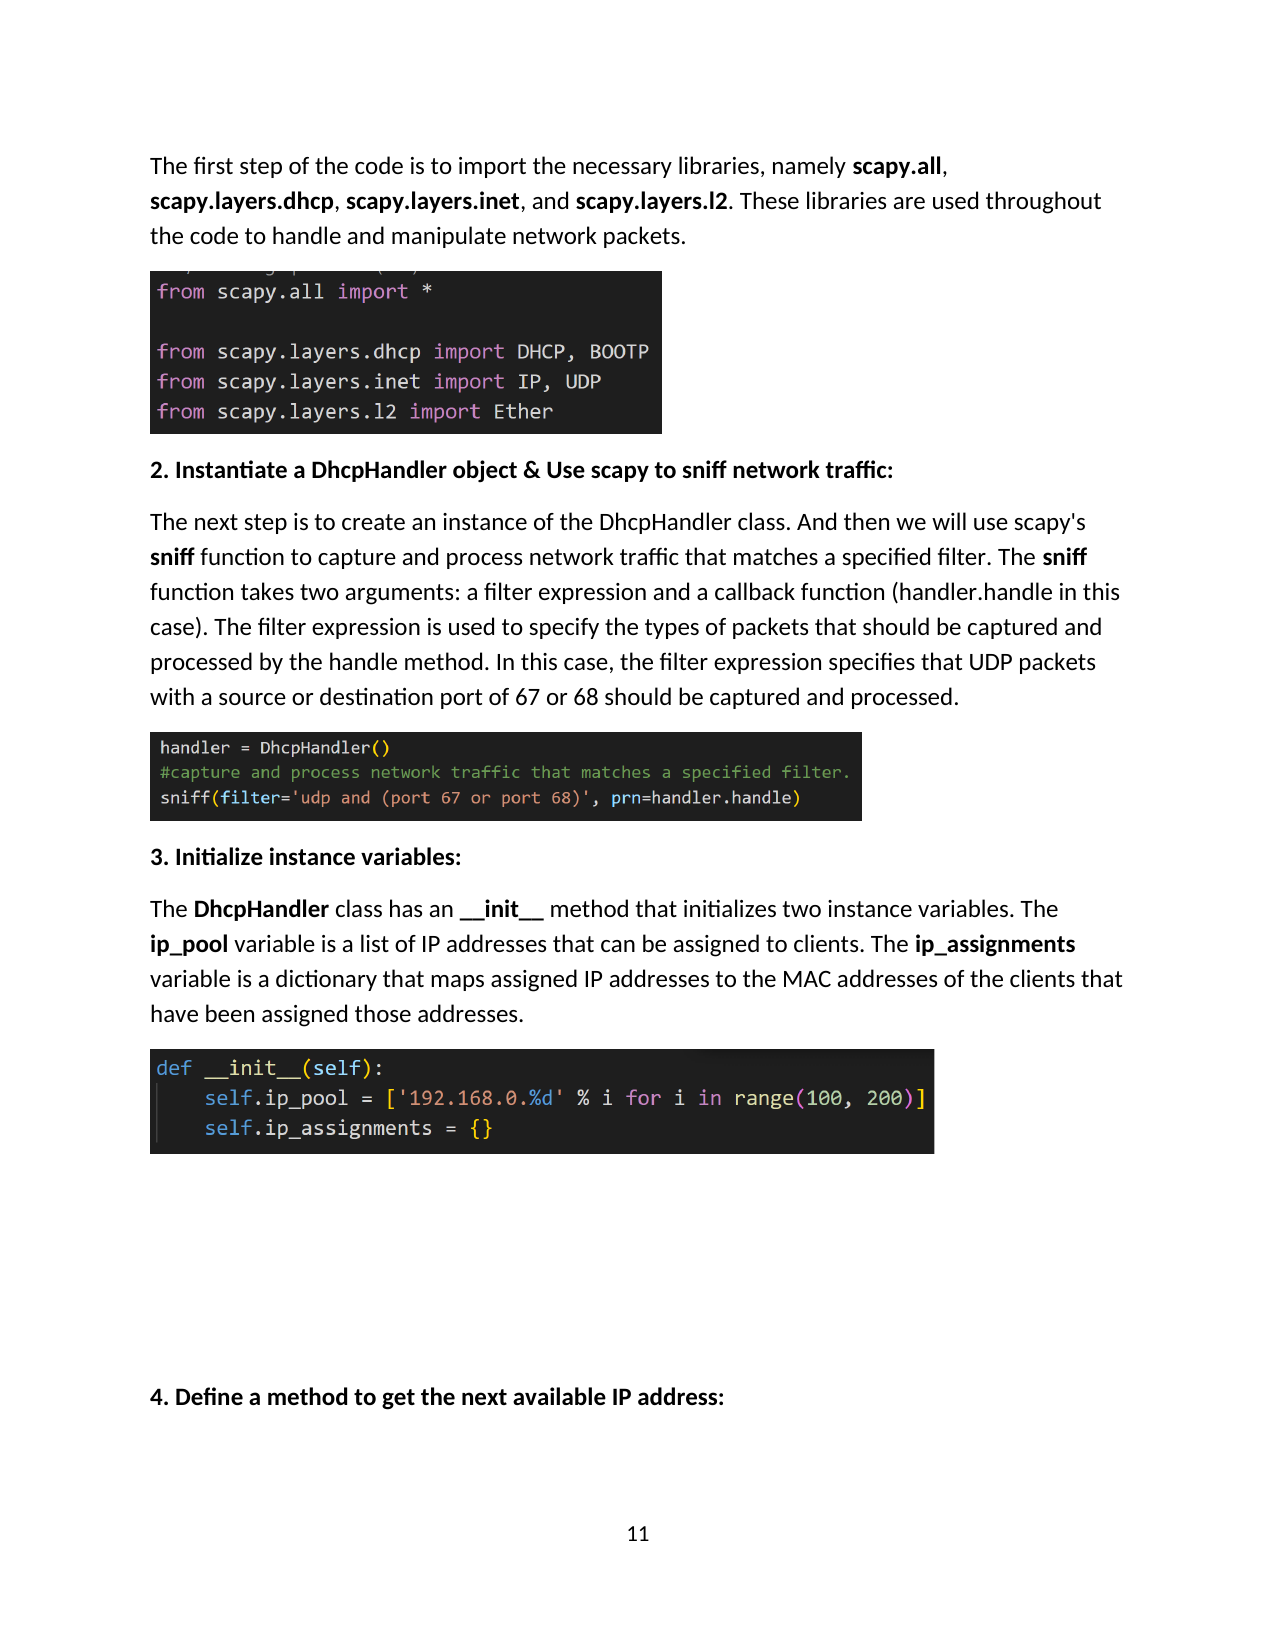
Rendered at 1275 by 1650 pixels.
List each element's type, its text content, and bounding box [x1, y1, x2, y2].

text 4. Define a method to get the next available IP address: [150, 1381, 1125, 1412]
text 3. Initialize instance variables: [150, 841, 1125, 872]
picture [150, 1049, 935, 1154]
picture [150, 271, 662, 434]
text The DhcpHandler class has an __init__ method that initializes two instance variables. The ip_pool variable is a list of IP addresses that can be assigned to clients. The ip_assignments variable is a dictionary that maps assigned IP addresses to the MAC addresses of the clients that have been assigned those addresses. [150, 893, 1125, 1028]
text The first step of the code is to import the necessary libraries, namely scapy.all, scapy.layers.dhcp, scapy.layers.inet, and scapy.layers.l2. These libraries are used throughout the code to handle and manipulate network packets. [150, 150, 1125, 251]
text The next step is to create an instance of the DhcpHandler class. And then we will use scapy's sniff function to capture and process network traffic that matches a specified filter. The sniff function takes two arguments: a filter expression and a callback function (handler.handle in this case). The filter expression is used to specify the types of packets that should be captured and processed by the handle method. In this case, the filter expression specifies that UDP packets with a source or destination port of 67 or 68 should be captured and processed. [150, 506, 1125, 711]
picture [150, 732, 862, 821]
text 2. Instantiate a DhcpHandler object & Use scapy to sniff network traffic: [150, 454, 1125, 484]
